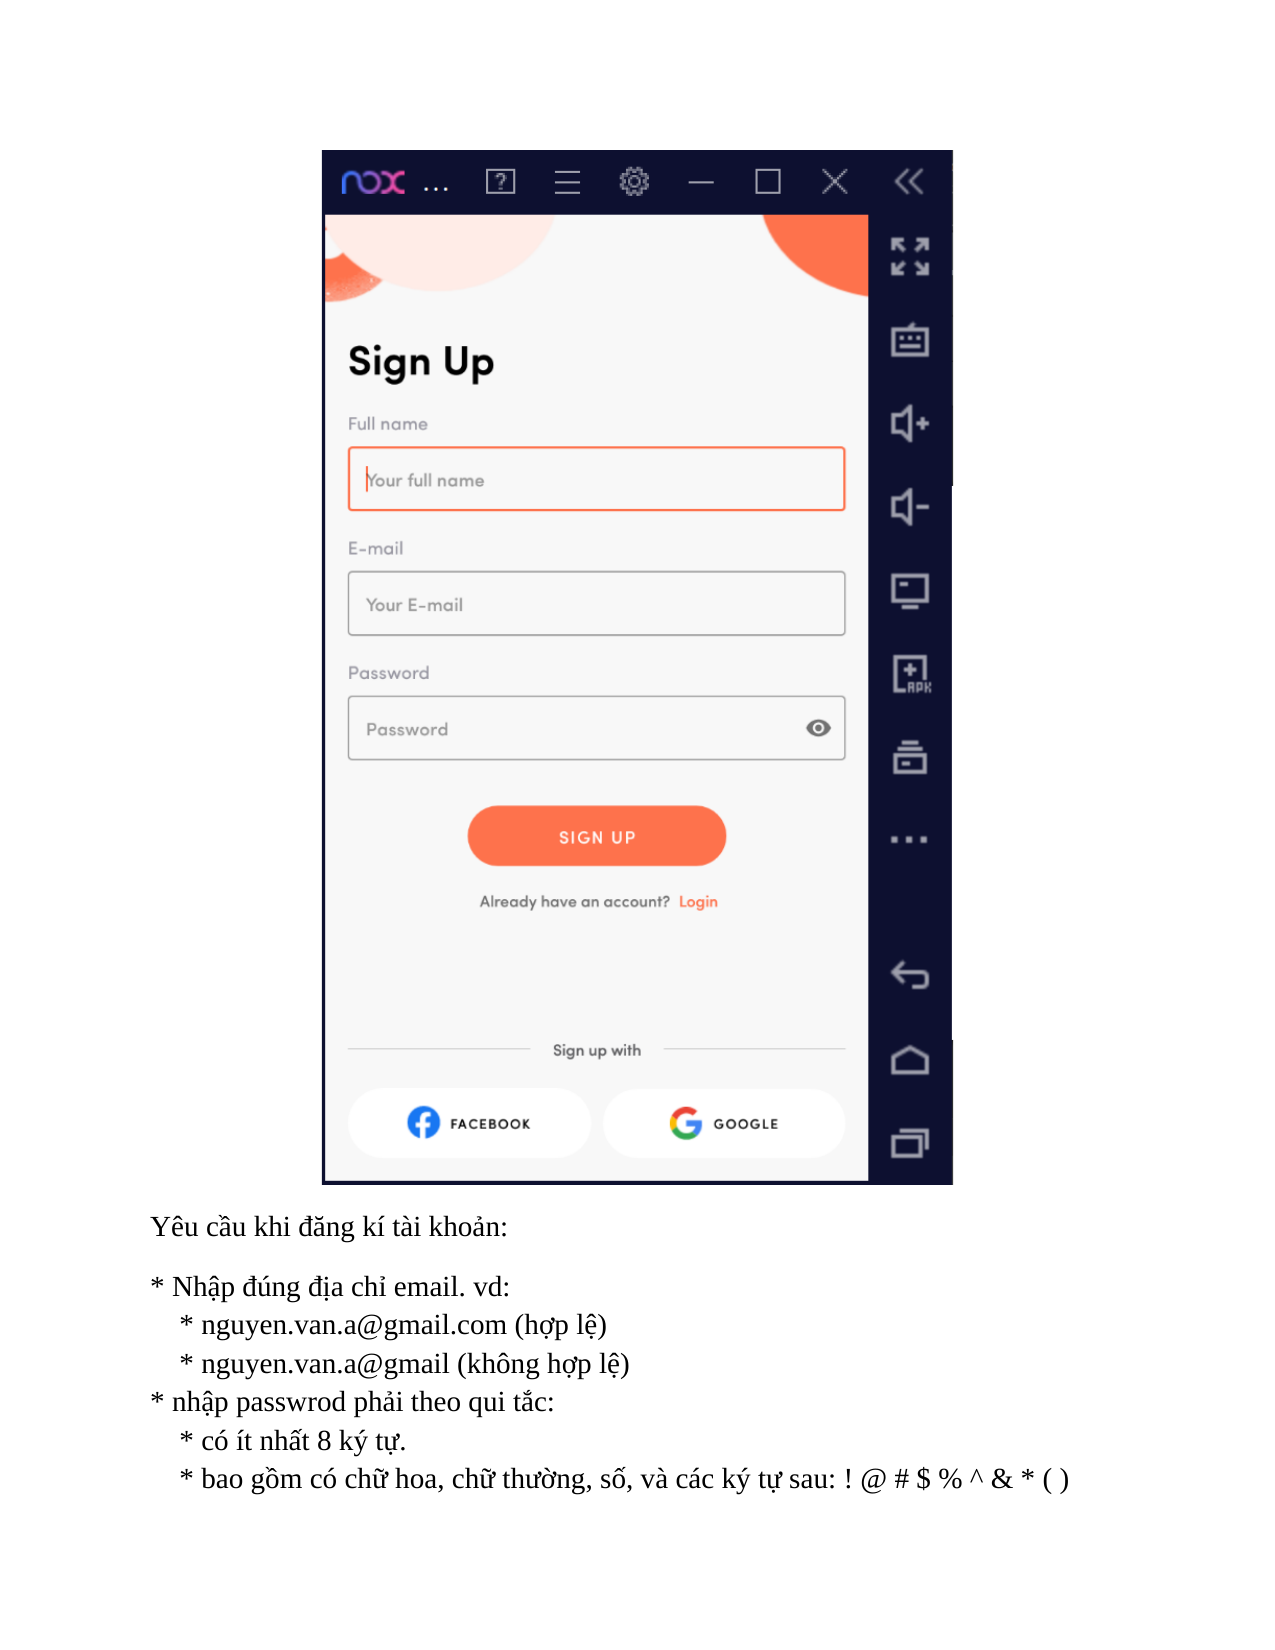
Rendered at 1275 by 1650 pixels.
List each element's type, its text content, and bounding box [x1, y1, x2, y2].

picture [321, 150, 954, 1185]
text * Nhập đúng địa chỉ email. vd: * nguyen.van.a@gmail.com (hợp lệ) * nguyen.van.a@gmail (không hợp lệ) * nhập passwrod phải theo qui tắc: * có ít nhất 8 ký tự. * bao gồm có chữ hoa, chữ thường, số, và các ký tự sau: ! @ # $ % ^ & * ( ) [150, 1269, 1125, 1495]
text Yêu cầu khi đăng kí tài khoản: [150, 1209, 1125, 1243]
